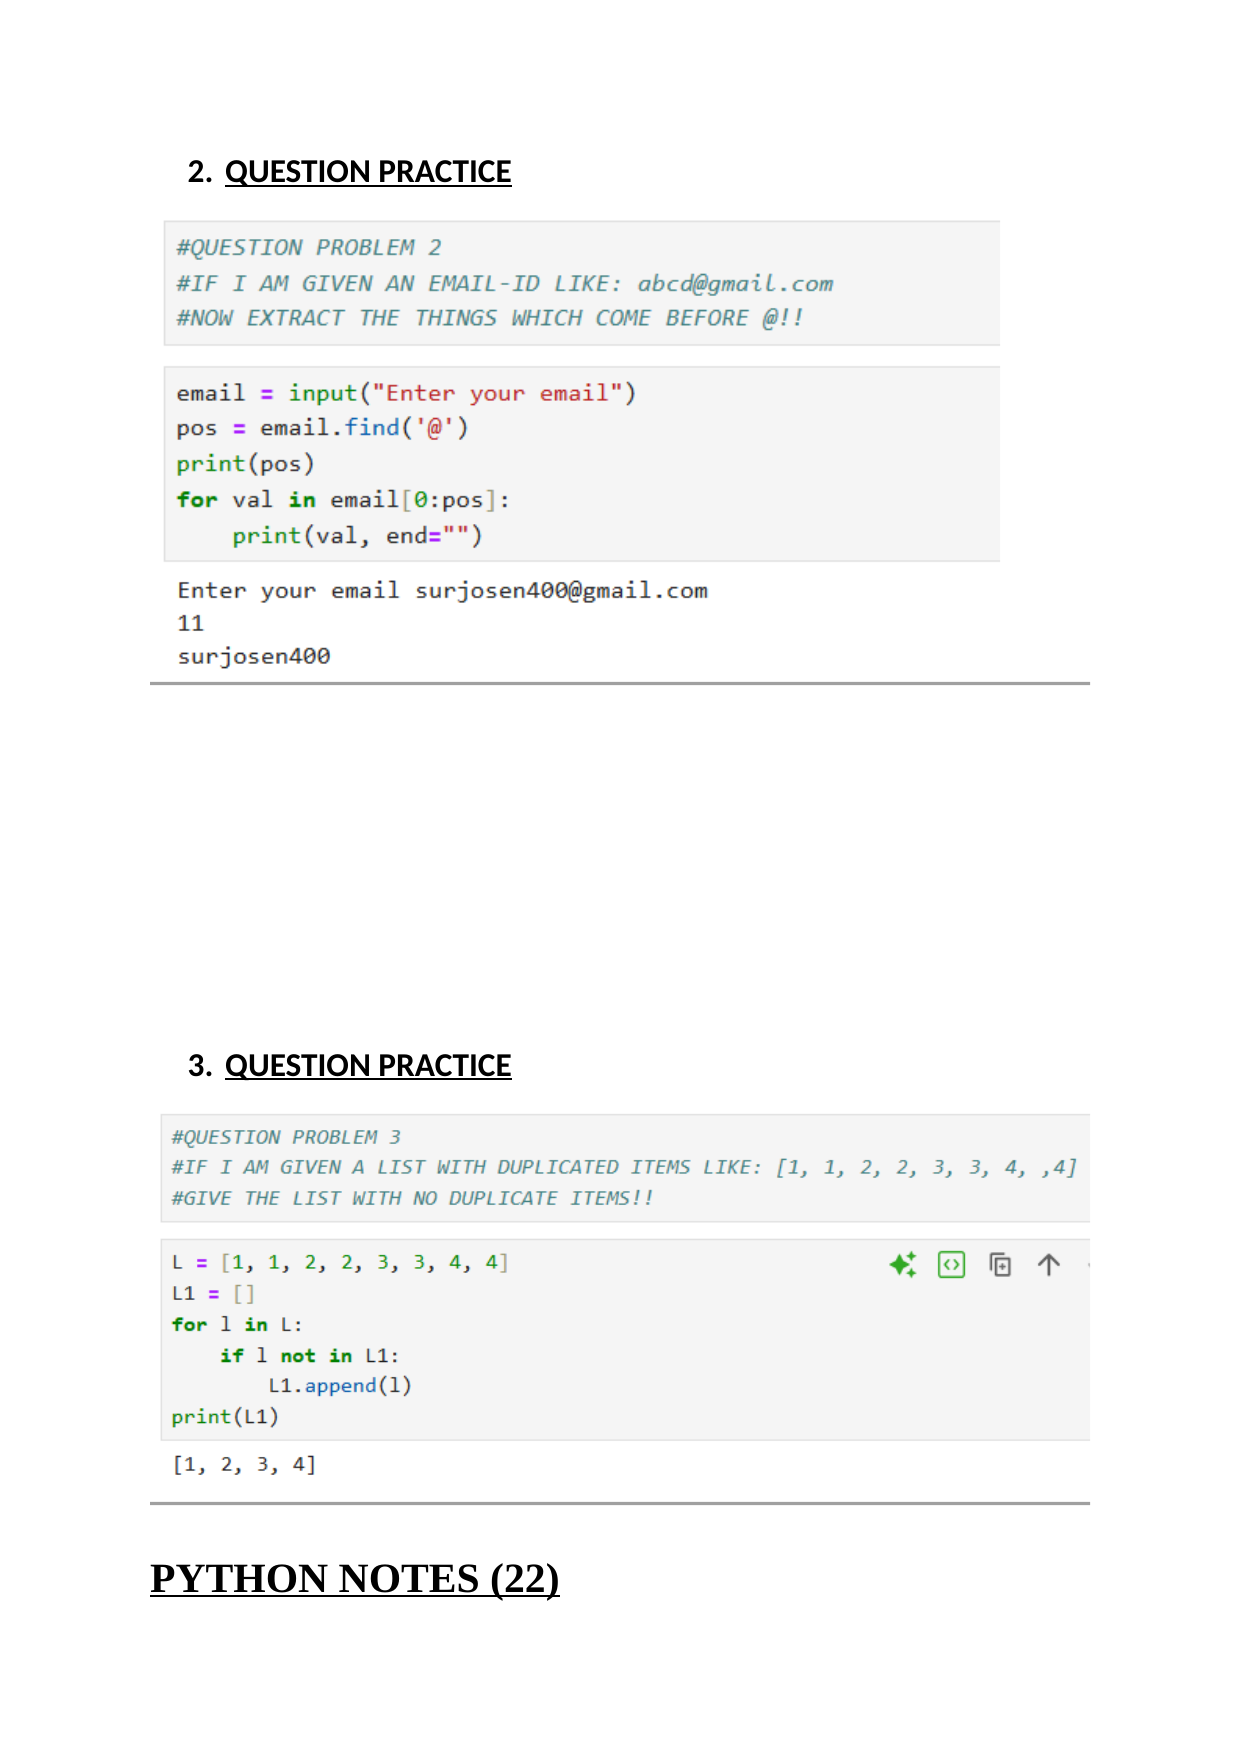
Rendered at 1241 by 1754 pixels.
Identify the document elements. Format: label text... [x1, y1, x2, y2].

picture [150, 213, 1001, 678]
picture [150, 1107, 1091, 1498]
text PYTHON NOTES (22) [150, 1554, 1090, 1602]
list QUESTION PRACTICE [187, 1044, 1090, 1084]
list QUESTION PRACTICE [187, 150, 1090, 191]
